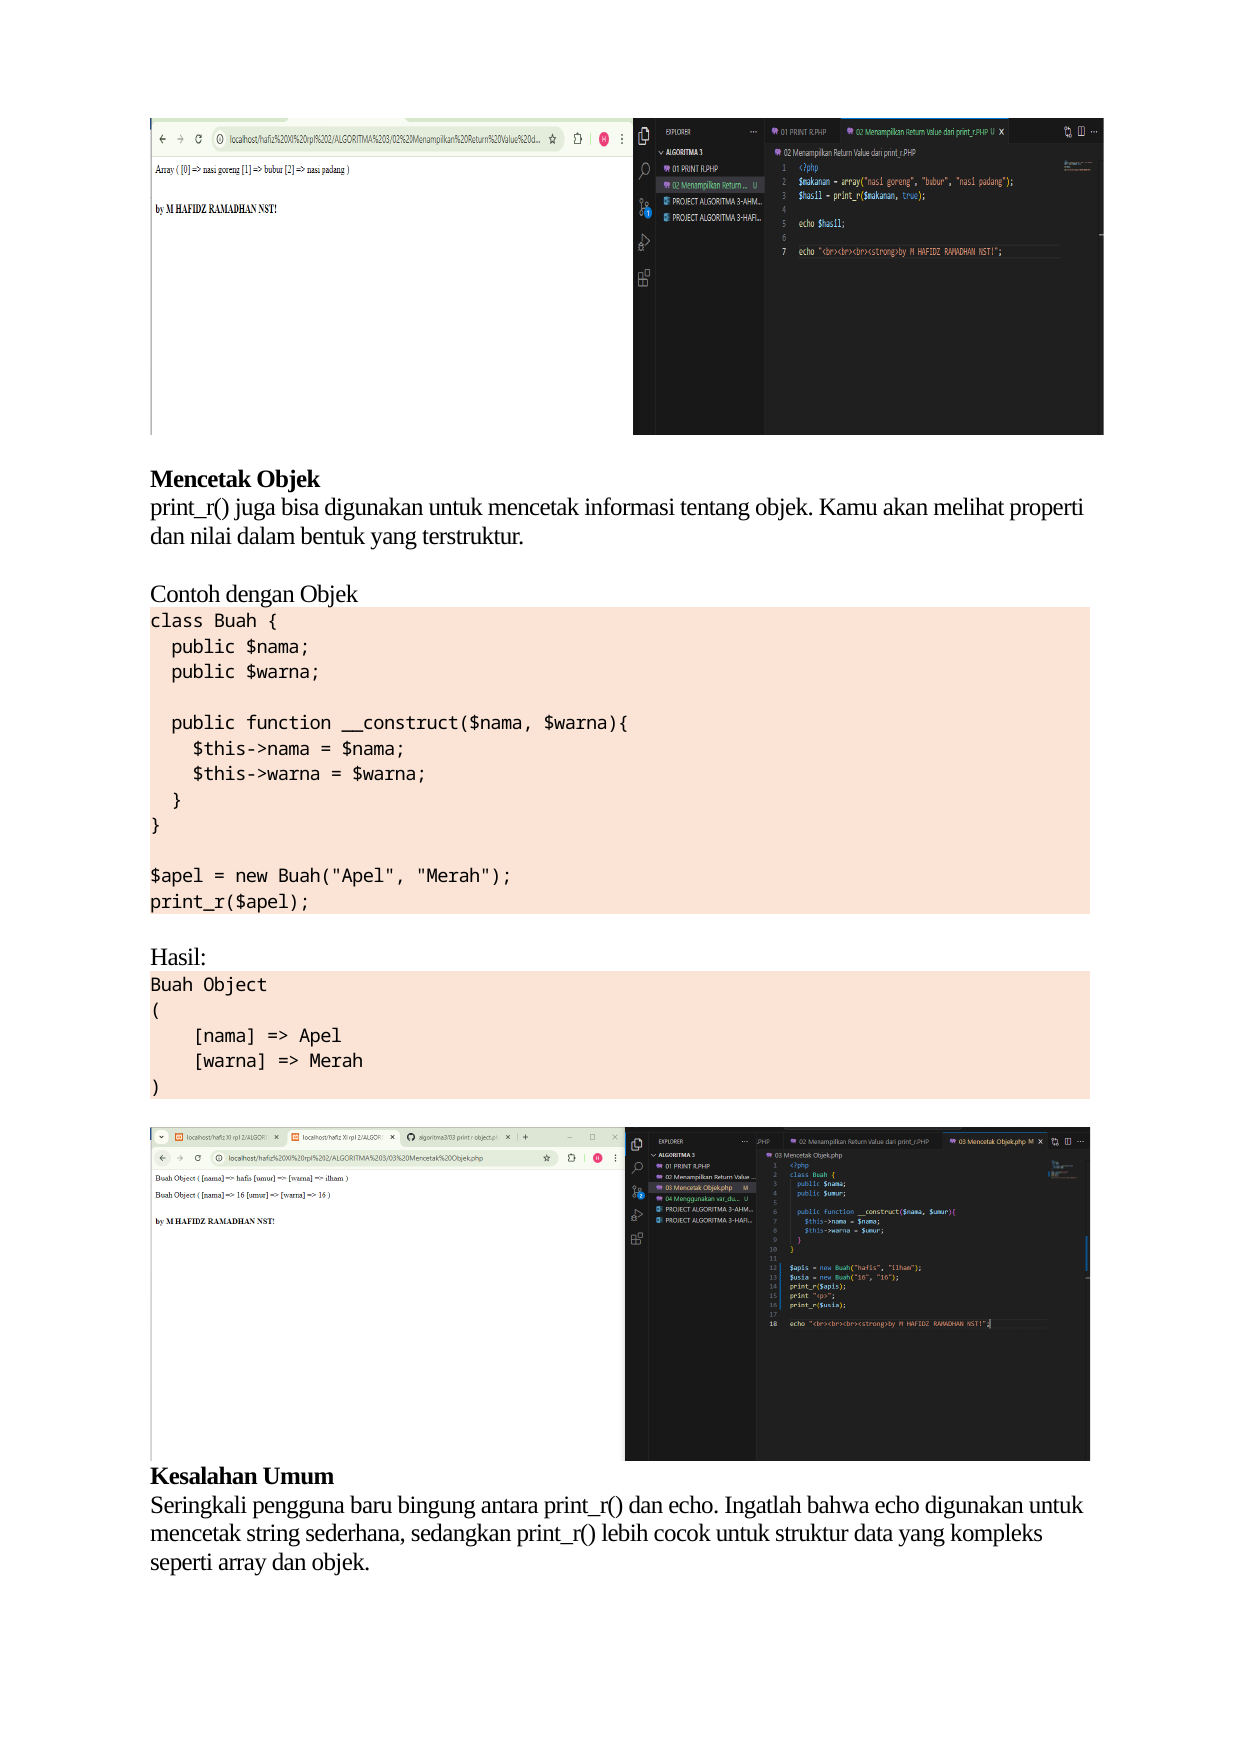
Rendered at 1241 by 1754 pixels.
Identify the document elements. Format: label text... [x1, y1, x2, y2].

text $this->warna = $warna; [150, 761, 1090, 786]
text ( [150, 997, 1090, 1022]
picture [150, 1127, 1091, 1461]
text [warna] => Merah [150, 1048, 1090, 1073]
text ) [150, 1073, 1090, 1099]
picture [150, 118, 1104, 435]
text print_r() juga bisa digunakan untuk mencetak informasi tentang objek. Kamu akan melihat properti dan nilai dalam bentuk yang terstruktur. [150, 492, 1090, 550]
text } [150, 812, 1090, 837]
text public $warna; [150, 658, 1090, 684]
text Contoh dengan Objek [150, 579, 1090, 607]
text class Buah { [150, 607, 1090, 633]
text $apel = new Buah("Apel", "Merah"); [150, 863, 1090, 888]
text } [150, 786, 1090, 812]
text [nama] => Apel [150, 1022, 1090, 1048]
text print_r($apel); [150, 888, 1090, 914]
text Kesalahan Umum [150, 1461, 1090, 1490]
text Buah Object [150, 971, 1090, 997]
text Seringkali pengguna baru bingung antara print_r() dan echo. Ingatlah bahwa echo digunakan untuk mencetak string sederhana, sedangkan print_r() lebih cocok untuk struktur data yang kompleks seperti array dan objek. [150, 1490, 1090, 1576]
text public function __construct($nama, $warna){ [150, 709, 1090, 735]
text Hasil: [150, 942, 1090, 971]
text $this->nama = $nama; [150, 735, 1090, 761]
text public $nama; [150, 633, 1090, 658]
text Mencetak Objek [150, 464, 1090, 492]
